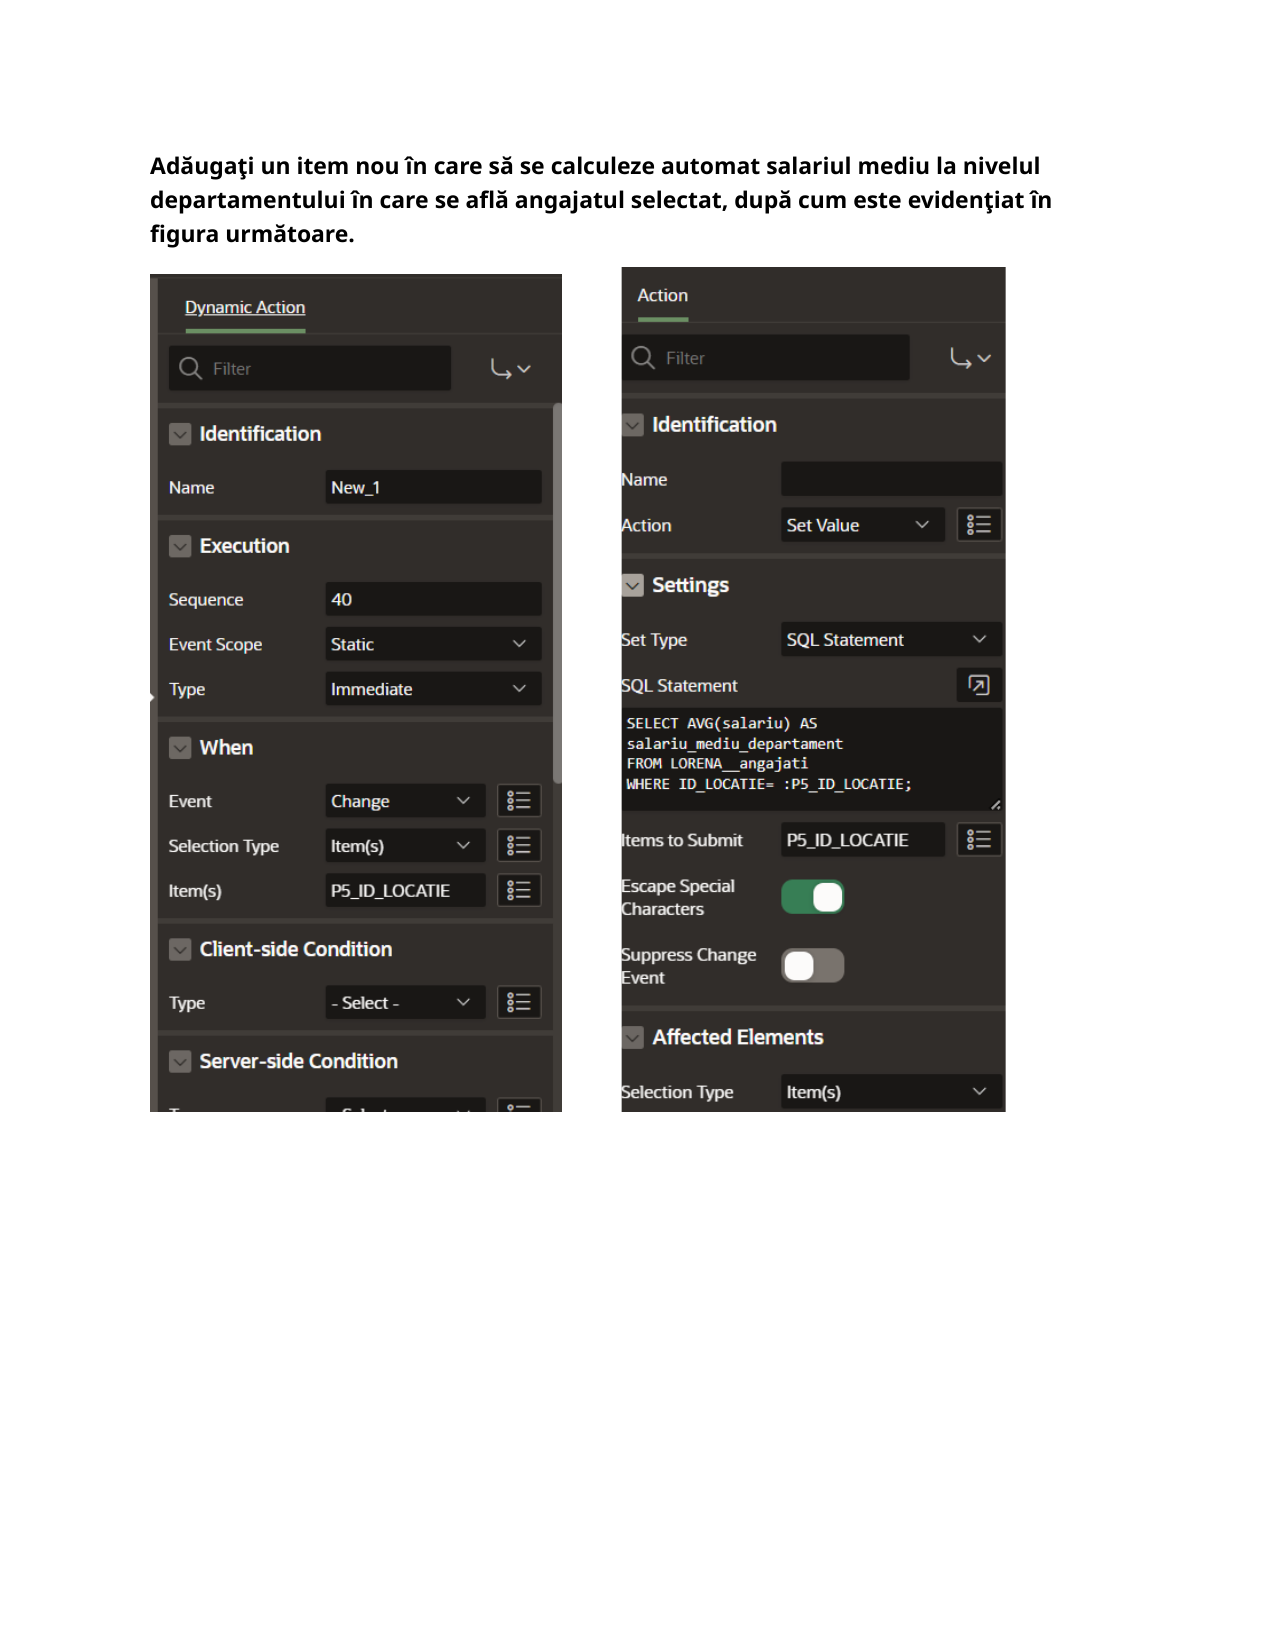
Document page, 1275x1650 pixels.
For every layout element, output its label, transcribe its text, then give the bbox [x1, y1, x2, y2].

picture [150, 274, 562, 1112]
picture [621, 267, 1006, 1112]
text Adăugaţi un item nou în care să se calculeze automat salariul mediu la nivelul departamentului în care se află angajatul selectat, după cum este evidenţiat în figura următoare. [150, 150, 1125, 249]
